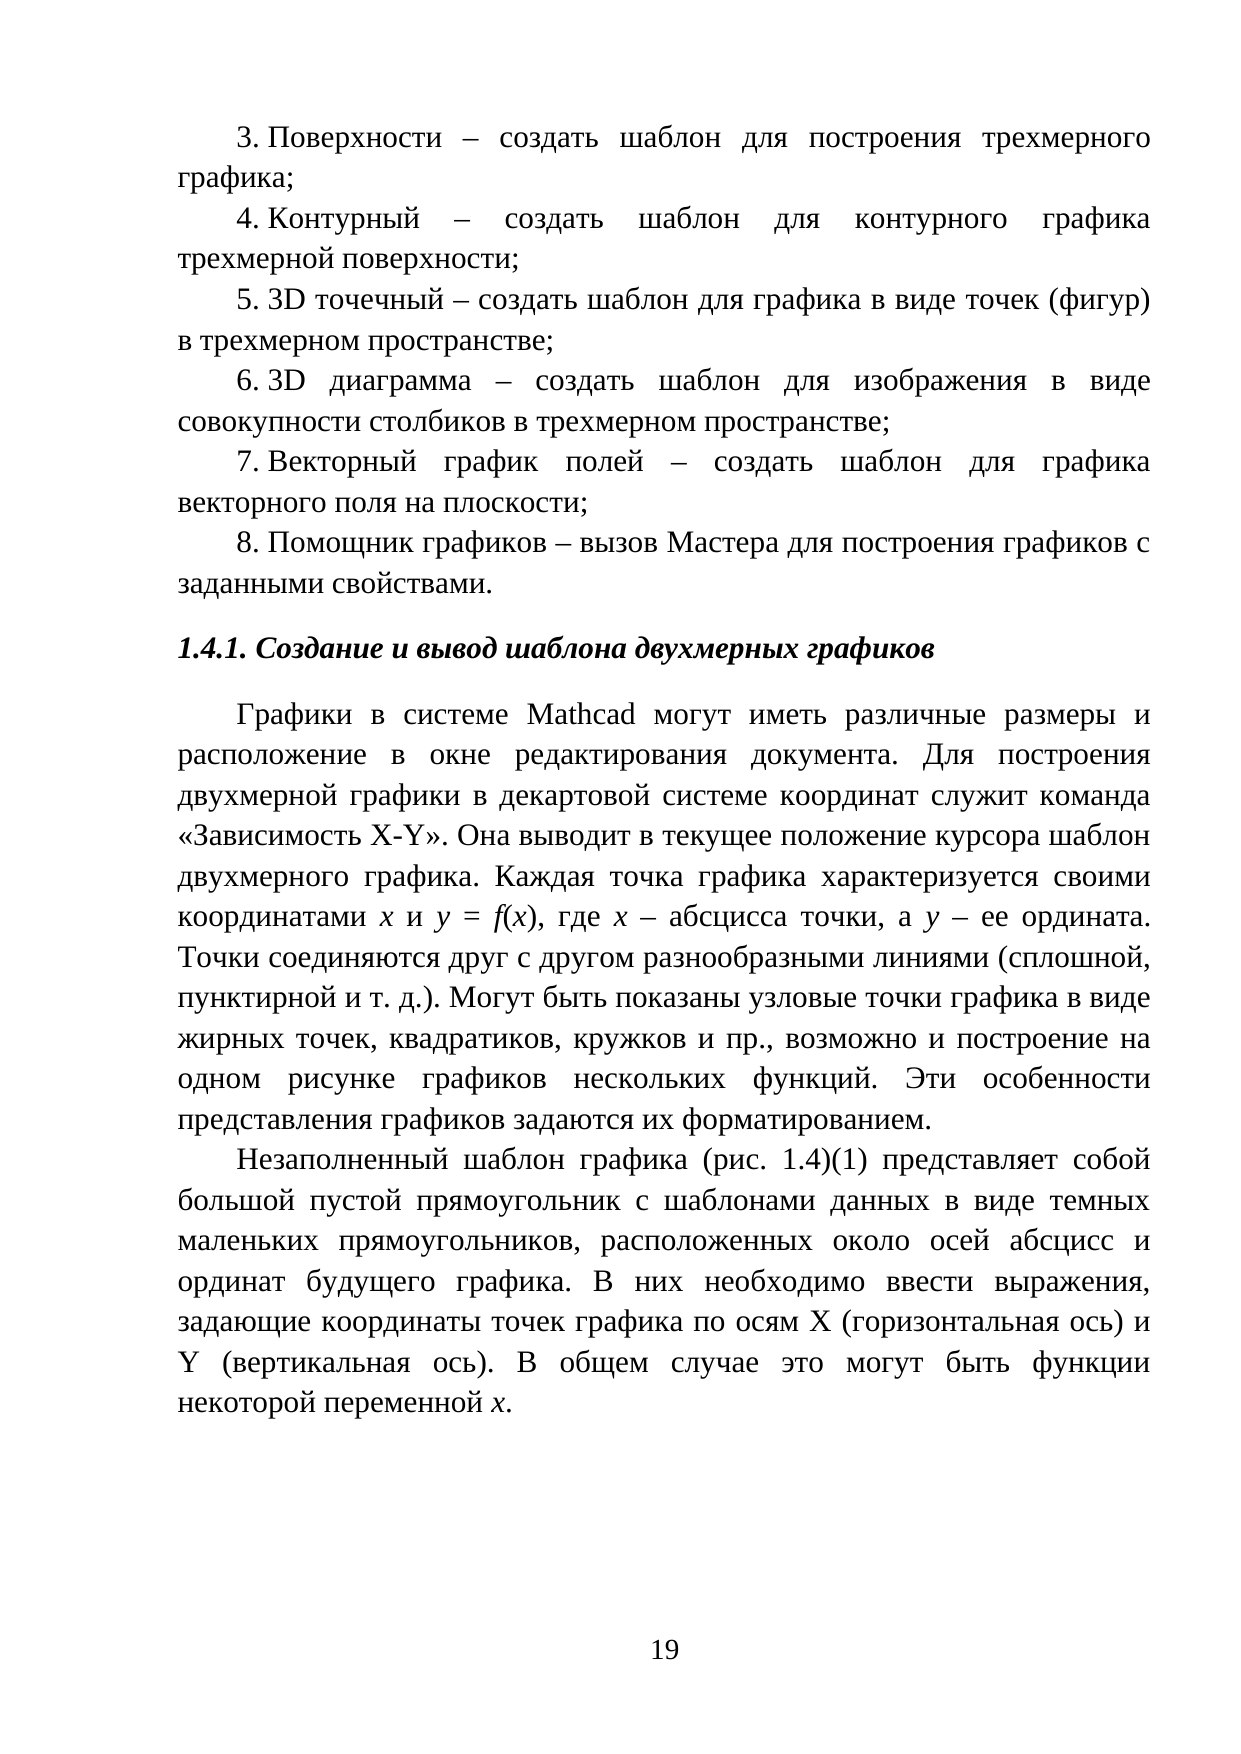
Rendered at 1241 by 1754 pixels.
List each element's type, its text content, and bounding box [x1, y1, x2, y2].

list Векторный график полей – создать шаблон для графика векторного поля на плоскости; [177, 442, 1152, 519]
list 3D точечный – создать шаблон для графика в виде точек (фигур) в трехмерном пространстве; [177, 280, 1152, 357]
text Графики в системе Mathcad могут иметь различные размеры и расположение в окне редактирования документа. Для построения двухмерной графики в декартовой системе координат служит команда «Зависимость X-Y». Она выводит в текущее положение курсора шаблон двухмерного графика. Каждая точка графика характеризуется своими координатами х и y = f(x), где х – абсцисса точки, а у – ее ордината. Точки соединяются друг с другом разнообразными линиями (сплошной, пунктирной и т. д.). Могут быть показаны узловые точки графика в виде жирных точек, квадратиков, кружков и пр., возможно и построение на одном рисунке графиков нескольких функций. Эти особенности представления графиков задаются их форматированием. [177, 695, 1152, 1136]
list Контурный – создать шаблон для контурного графика трехмерной поверхности; [177, 199, 1152, 276]
list Поверхности – создать шаблон для построения трехмерного графика; [177, 118, 1152, 194]
text Незаполненный шаблон графика (рис. 1.4)(1) представляет собой большой пустой прямоугольник с шаблонами данных в виде темных маленьких прямоугольников, расположенных около осей абсцисс и ординат будущего графика. В них необходимо ввести выражения, задающие координаты точек графика по осям X (горизонтальная ось) и Y (вертикальная ось). В общем случае это могут быть функции некоторой переменной х. [177, 1141, 1152, 1420]
list 3D диаграмма – создать шаблон для изображения в виде совокупности столбиков в трехмерном пространстве; [177, 361, 1152, 438]
subtitle 1.4.1. Создание и вывод шаблона двухмерных графиков [177, 629, 1152, 665]
list Помощник графиков – вызов Мастера для построения графиков с заданными свойствами. [177, 523, 1152, 600]
